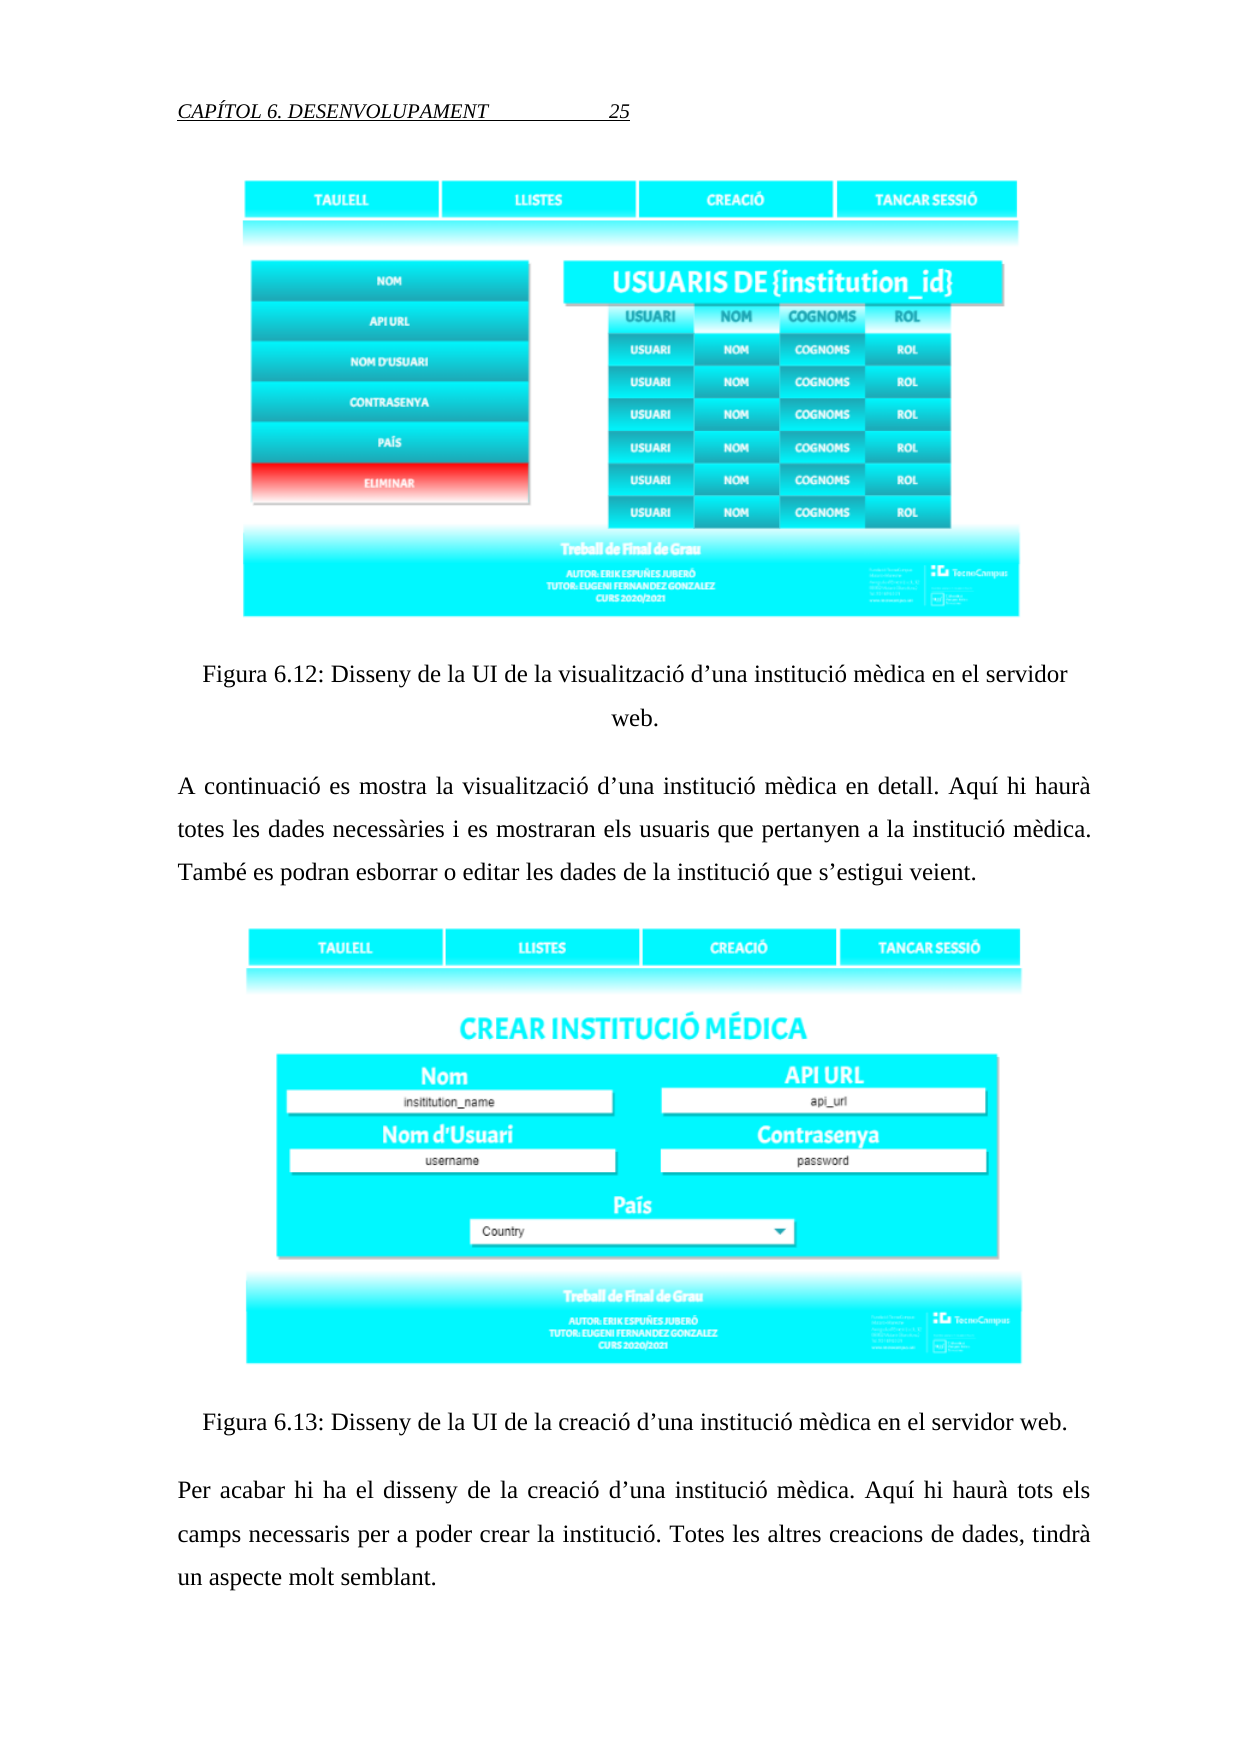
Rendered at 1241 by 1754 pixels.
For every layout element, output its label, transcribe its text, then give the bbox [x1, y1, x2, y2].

picture [245, 925, 1025, 1368]
picture [242, 177, 1028, 621]
text Per acabar hi ha el disseny de la creació d’una institució mèdica. Aquí hi haurà tots els camps necessaris per a poder crear la institució. Totes les altres creacions de dades, tindrà un aspecte molt semblant. [177, 1476, 1092, 1591]
text A continuació es mostra la visualització d’una institució mèdica en detall. Aquí hi haurà totes les dades necessàries i es mostraran els usuaris que pertanyen a la institució mèdica. També es podran esborrar o editar les dades de la institució que s’estigui veient. [177, 771, 1092, 886]
